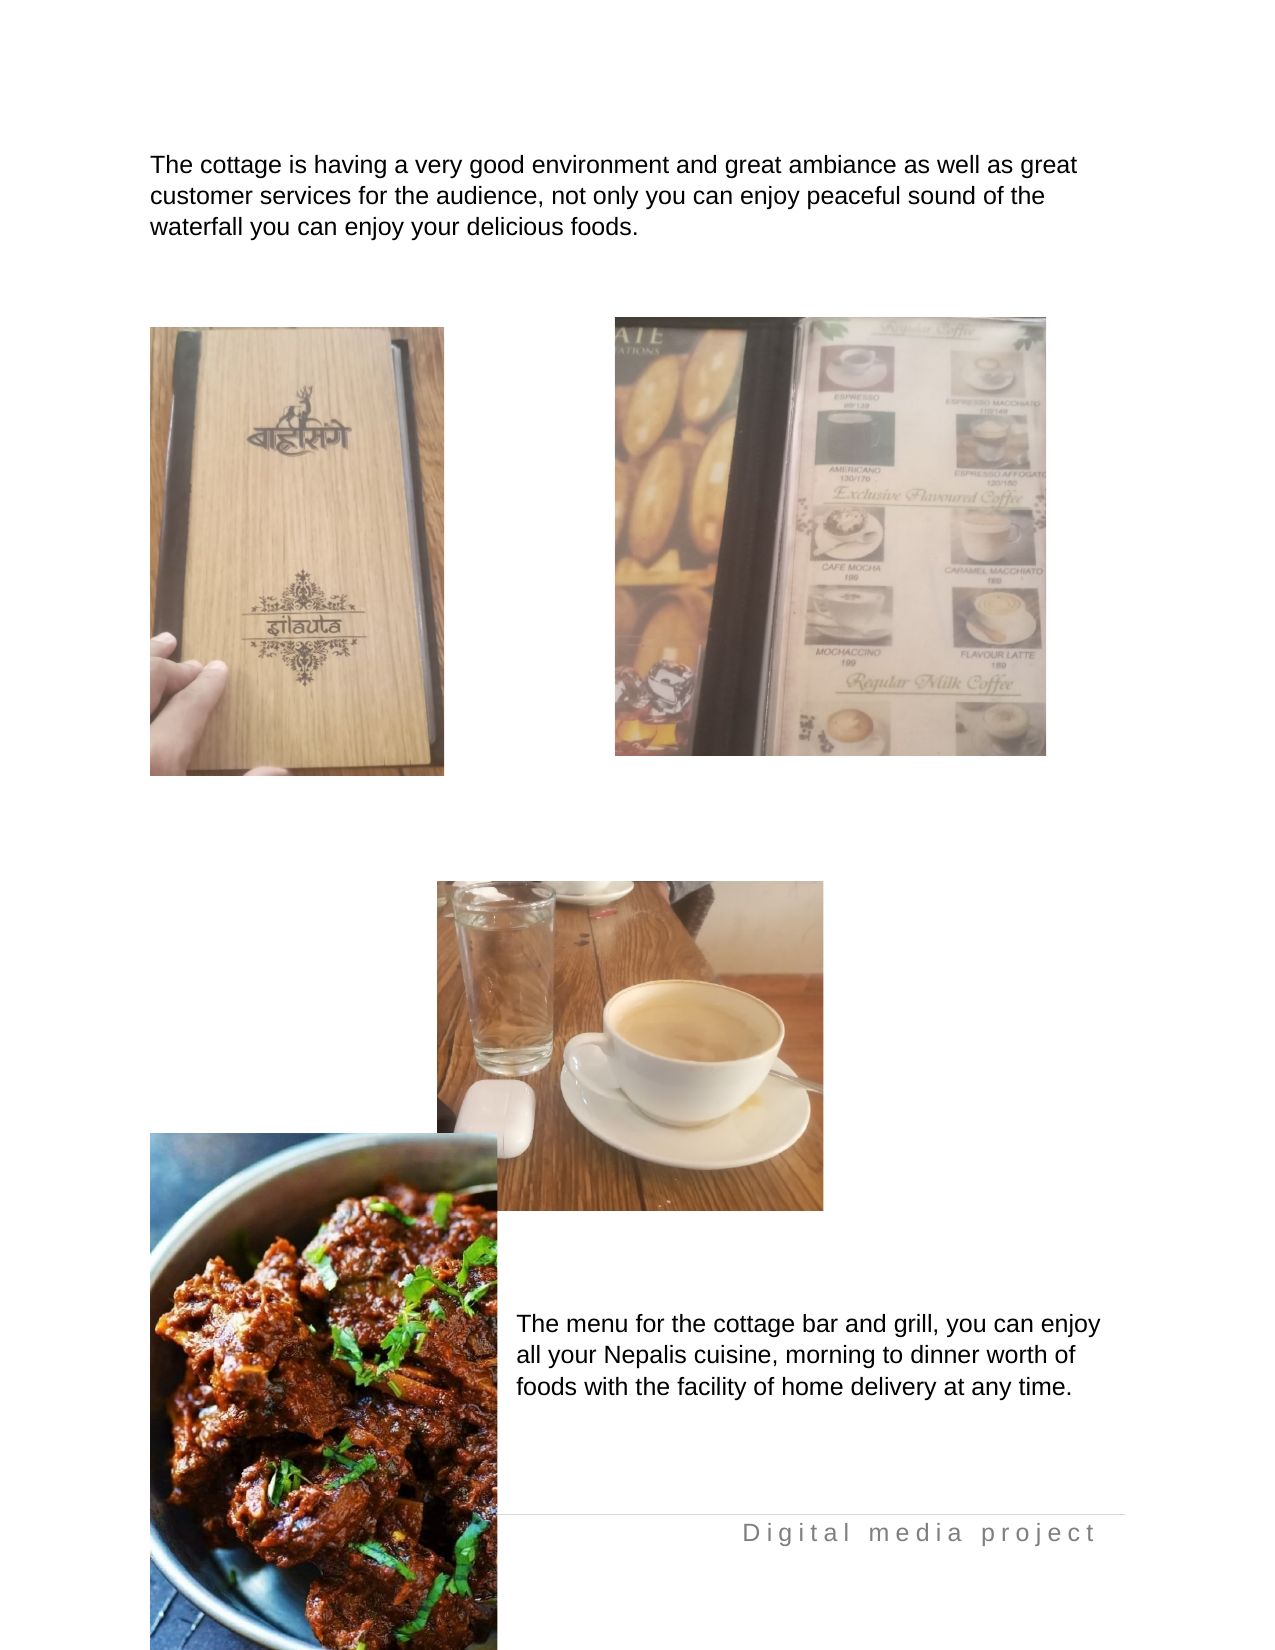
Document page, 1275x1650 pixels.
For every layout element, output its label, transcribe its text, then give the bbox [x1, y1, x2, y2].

picture [615, 317, 1047, 756]
picture [150, 327, 445, 776]
picture [150, 881, 826, 1650]
text The cottage is having a very good environment and great ambiance as well as great customer services for the audience, not only you can enjoy peaceful sound of the waterfall you can enjoy your delicious foods. [150, 150, 1125, 241]
text The menu for the cottage bar and grill, you can enjoy all your Nepalis cuisine, morning to dinner worth of foods with the facility of home delivery at any time. [498, 1309, 1125, 1400]
